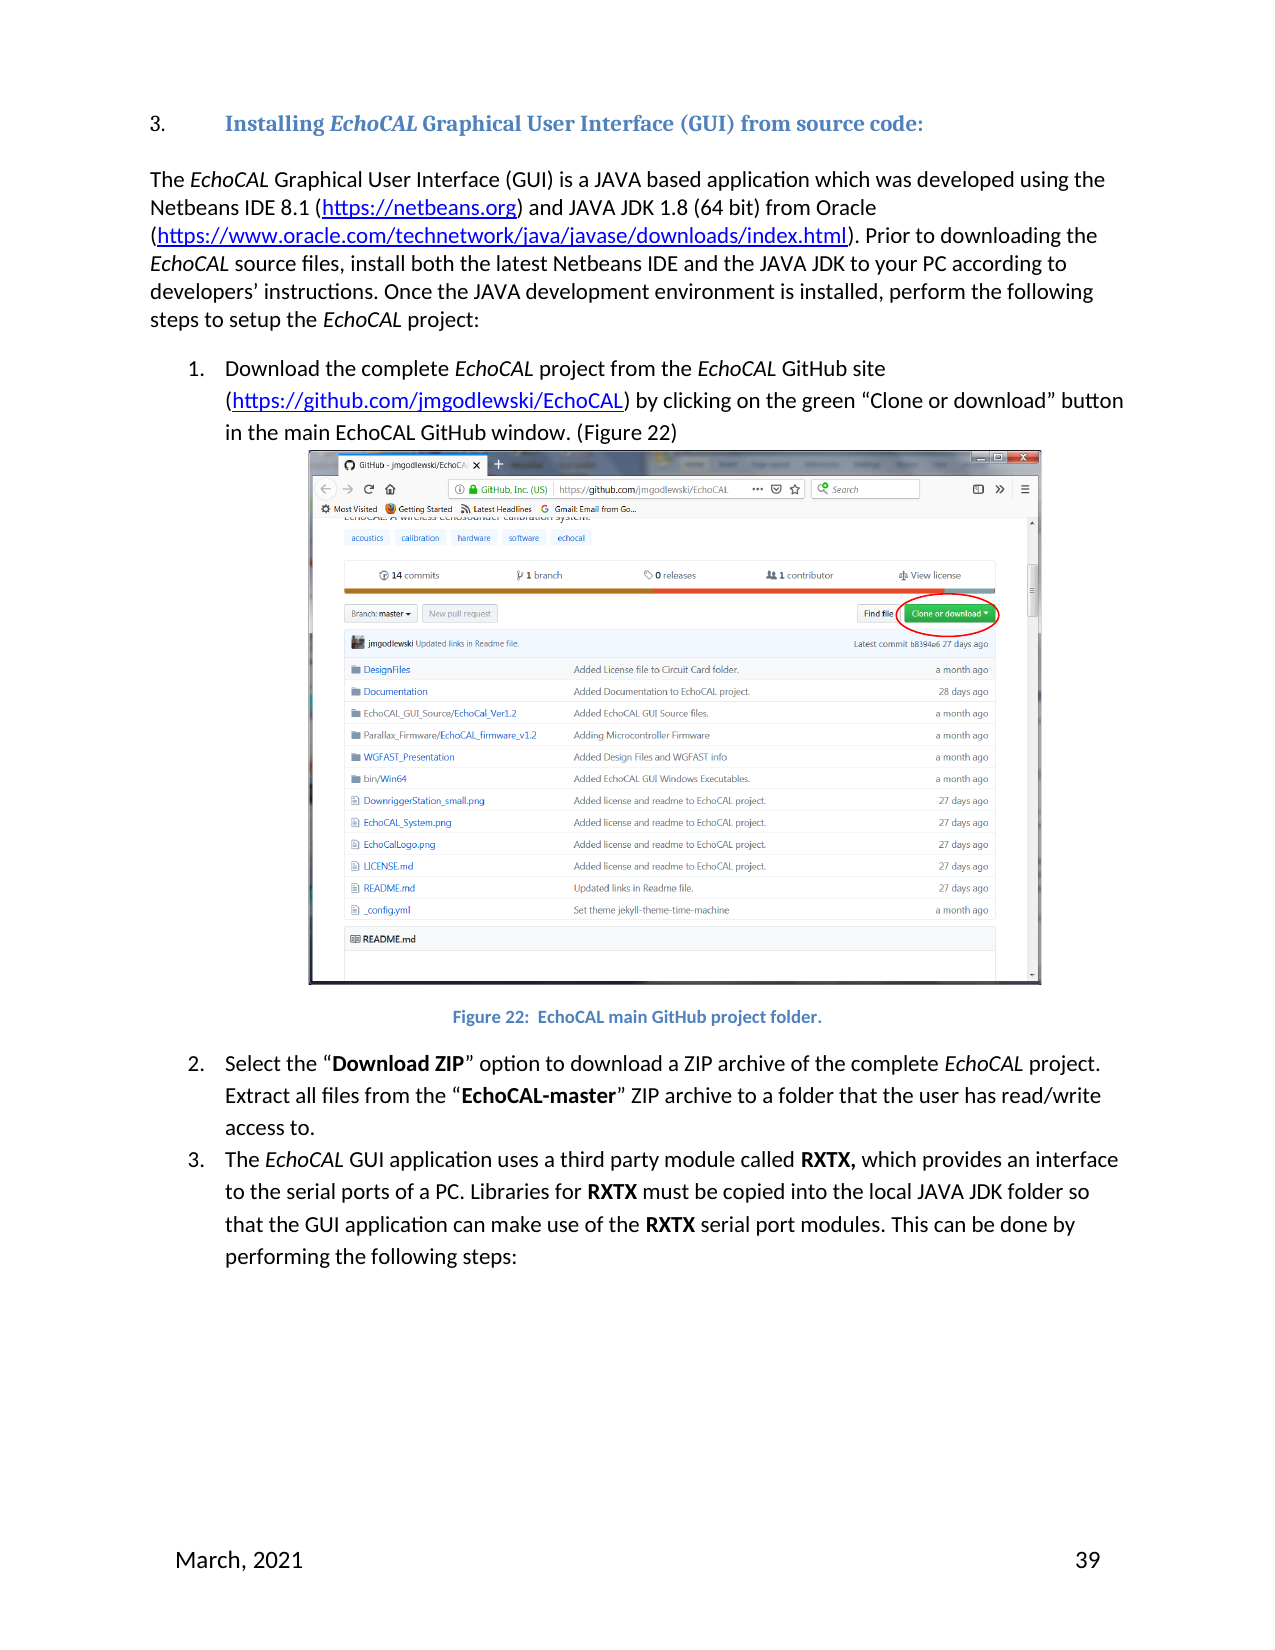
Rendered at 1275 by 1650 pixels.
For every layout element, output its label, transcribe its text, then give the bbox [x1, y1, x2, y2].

list Select the “Download ZIP” option to download a ZIP archive of the complete EchoCAL project. Extract all files from the “EchoCAL-master” ZIP archive to a folder that the user has read/write access to. [187, 1049, 1125, 1141]
list The EchoCAL GUI application uses a third party module called RXTX, which provides an interface to the serial ports of a PC. Libraries for RXTX must be copied into the local JAVA JDK folder so that the GUI application can make use of the RXTX serial port modules. This can be done by performing the following steps: [187, 1145, 1125, 1270]
subtitle Installing EchoCAL Graphical User Interface (GUI) from source code: [150, 111, 1125, 137]
text The EchoCAL Graphical User Interface (GUI) is a JAVA based application which was developed using the Netbeans IDE 8.1 (https://netbeans.org) and JAVA JDK 1.8 (64 bit) from Oracle (https://www.oracle.com/technetwork/java/javase/downloads/index.html). Prior to downloading the EchoCAL source files, install both the latest Netbeans IDE and the JAVA JDK to your PC according to developers’ instructions. Once the JAVA development environment is installed, perform the following steps to setup the EchoCAL project: [150, 165, 1125, 333]
list Download the complete EchoCAL project from the EchoCAL GitHub site (https://github.com/jmgodlewski/EchoCAL) by clicking on the green “Clone or download” button in the main EchoCAL GitHub window. (Figure 15) [187, 354, 1125, 447]
text Figure 22: EchoCAL main GitHub project folder. [150, 1005, 1125, 1028]
picture [308, 450, 1042, 985]
